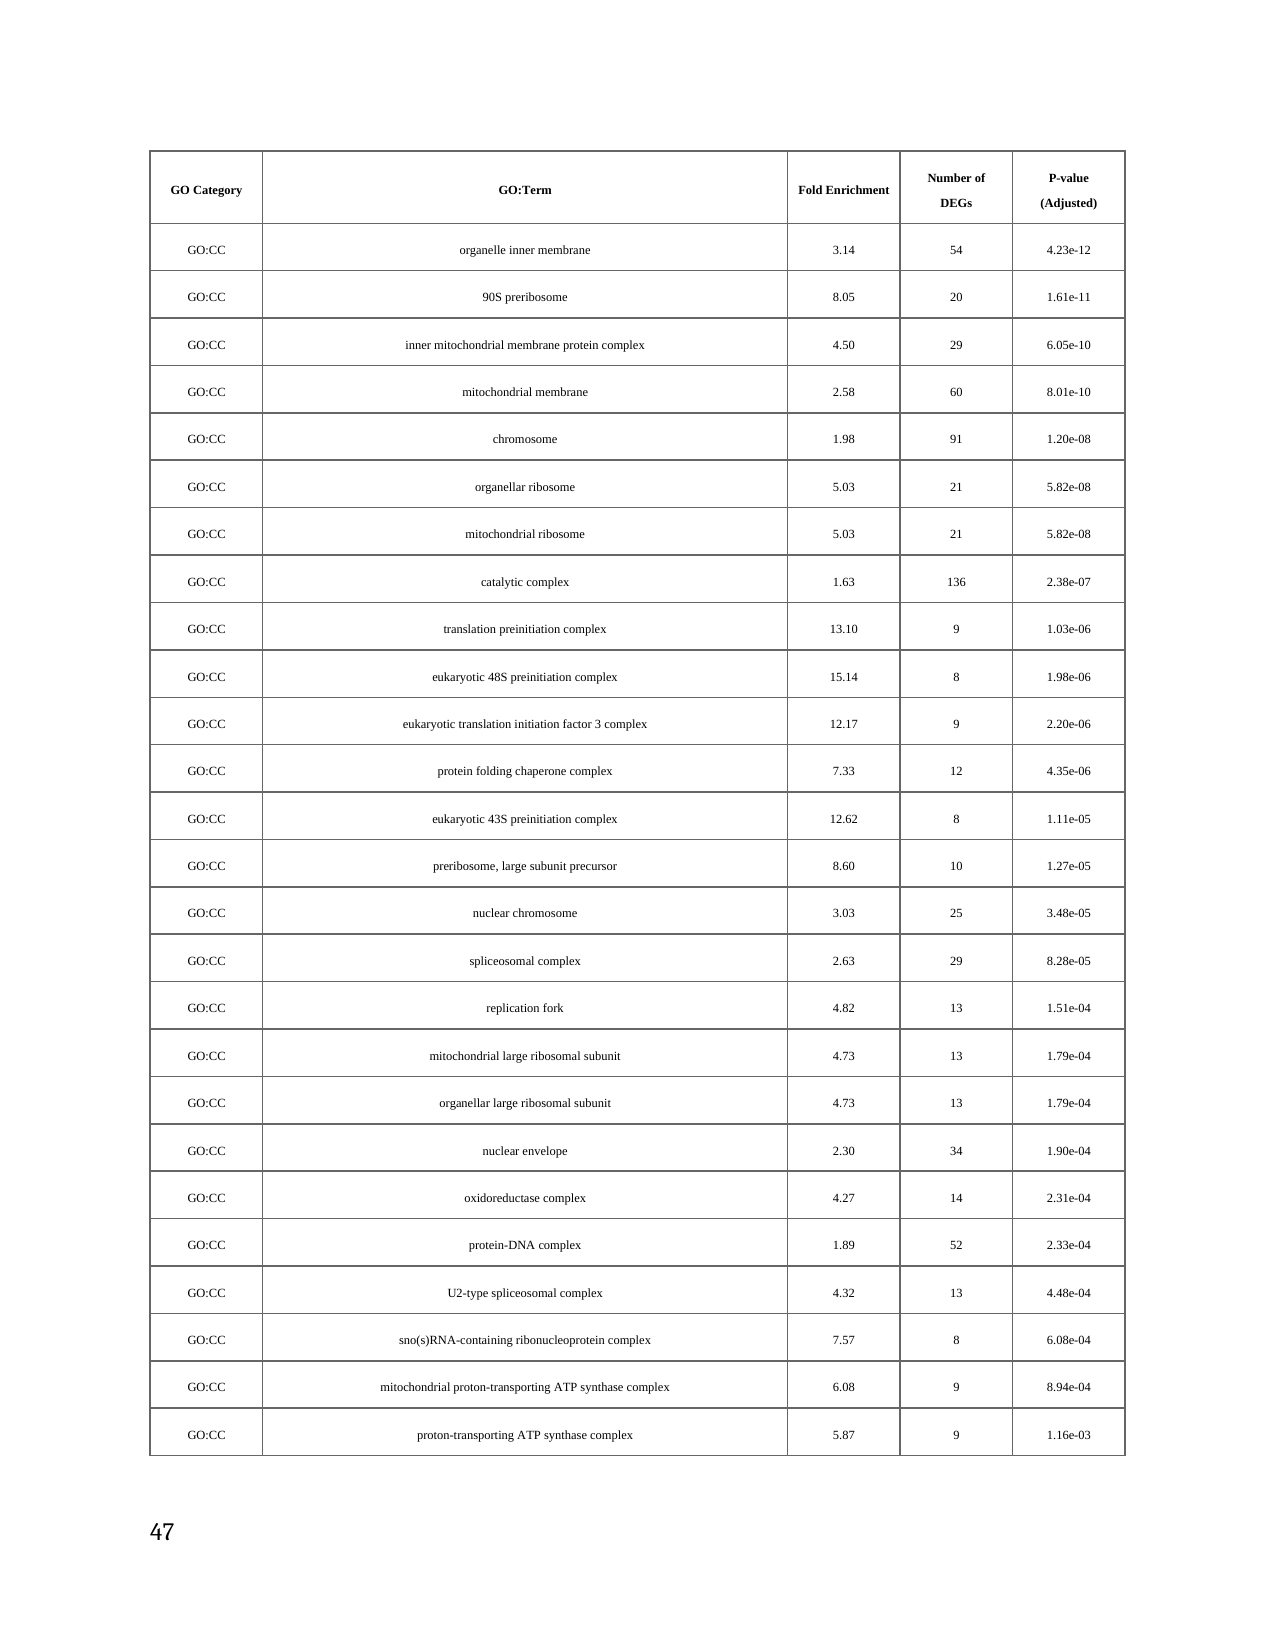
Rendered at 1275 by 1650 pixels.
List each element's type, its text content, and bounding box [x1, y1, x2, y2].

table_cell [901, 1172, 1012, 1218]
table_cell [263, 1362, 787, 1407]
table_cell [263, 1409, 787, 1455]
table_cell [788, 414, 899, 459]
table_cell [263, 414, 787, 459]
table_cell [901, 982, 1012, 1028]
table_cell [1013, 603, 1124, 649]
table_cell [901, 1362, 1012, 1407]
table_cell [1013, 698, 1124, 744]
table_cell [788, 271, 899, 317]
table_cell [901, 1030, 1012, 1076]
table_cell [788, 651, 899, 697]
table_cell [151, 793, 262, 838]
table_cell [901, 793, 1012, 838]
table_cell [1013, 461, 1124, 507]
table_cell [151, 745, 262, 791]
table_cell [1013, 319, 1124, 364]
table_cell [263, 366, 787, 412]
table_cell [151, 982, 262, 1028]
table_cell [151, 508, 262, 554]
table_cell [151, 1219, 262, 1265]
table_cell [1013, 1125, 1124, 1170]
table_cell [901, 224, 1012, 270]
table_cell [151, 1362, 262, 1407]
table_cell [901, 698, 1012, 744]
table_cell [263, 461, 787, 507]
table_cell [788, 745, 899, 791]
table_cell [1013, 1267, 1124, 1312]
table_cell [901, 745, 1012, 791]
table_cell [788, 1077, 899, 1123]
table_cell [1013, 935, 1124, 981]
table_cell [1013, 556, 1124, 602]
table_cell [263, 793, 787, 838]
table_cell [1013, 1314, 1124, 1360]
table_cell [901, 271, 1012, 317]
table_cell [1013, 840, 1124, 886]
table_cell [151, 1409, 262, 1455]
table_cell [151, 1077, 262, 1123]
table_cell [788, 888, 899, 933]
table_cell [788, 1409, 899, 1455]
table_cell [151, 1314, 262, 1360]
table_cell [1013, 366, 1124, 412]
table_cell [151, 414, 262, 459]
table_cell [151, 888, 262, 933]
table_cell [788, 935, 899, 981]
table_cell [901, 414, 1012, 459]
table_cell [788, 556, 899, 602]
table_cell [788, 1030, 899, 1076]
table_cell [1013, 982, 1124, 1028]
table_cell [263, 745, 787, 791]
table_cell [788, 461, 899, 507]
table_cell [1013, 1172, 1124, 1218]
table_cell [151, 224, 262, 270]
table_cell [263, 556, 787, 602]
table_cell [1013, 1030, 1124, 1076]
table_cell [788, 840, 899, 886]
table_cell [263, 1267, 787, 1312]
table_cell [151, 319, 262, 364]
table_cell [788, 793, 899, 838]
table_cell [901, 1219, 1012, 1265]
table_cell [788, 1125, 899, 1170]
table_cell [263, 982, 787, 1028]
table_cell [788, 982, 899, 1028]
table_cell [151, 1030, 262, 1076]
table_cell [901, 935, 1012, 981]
table_header Number of DEGs [901, 152, 1012, 222]
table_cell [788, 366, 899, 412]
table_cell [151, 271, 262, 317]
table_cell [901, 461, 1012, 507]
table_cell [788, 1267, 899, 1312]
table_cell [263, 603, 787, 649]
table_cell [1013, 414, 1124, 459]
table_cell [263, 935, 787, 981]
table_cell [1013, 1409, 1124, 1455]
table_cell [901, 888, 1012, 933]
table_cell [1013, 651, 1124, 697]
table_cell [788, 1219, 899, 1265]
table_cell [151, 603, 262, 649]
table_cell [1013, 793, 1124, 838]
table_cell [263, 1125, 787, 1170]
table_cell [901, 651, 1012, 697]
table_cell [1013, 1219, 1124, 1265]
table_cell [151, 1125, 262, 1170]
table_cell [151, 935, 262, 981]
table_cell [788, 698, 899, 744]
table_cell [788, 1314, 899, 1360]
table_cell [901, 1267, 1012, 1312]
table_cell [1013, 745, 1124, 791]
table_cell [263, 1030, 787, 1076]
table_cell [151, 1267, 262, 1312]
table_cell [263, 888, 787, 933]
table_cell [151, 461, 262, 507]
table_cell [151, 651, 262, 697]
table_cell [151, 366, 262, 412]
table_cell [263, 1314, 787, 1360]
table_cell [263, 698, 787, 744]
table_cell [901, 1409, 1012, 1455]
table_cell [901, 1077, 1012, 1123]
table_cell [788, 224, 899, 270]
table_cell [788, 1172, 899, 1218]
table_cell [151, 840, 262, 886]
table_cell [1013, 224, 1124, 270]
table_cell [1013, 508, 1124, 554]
table_header Fold Enrichment [788, 152, 899, 222]
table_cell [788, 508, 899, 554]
table_header GO:Term [263, 152, 787, 222]
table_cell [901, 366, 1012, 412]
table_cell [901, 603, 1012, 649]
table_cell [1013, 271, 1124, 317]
table_header P-value (Adjusted) [1013, 152, 1124, 222]
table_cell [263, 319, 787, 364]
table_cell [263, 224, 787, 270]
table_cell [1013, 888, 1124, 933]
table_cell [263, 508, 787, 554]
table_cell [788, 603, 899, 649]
table_header GO Category [151, 152, 262, 222]
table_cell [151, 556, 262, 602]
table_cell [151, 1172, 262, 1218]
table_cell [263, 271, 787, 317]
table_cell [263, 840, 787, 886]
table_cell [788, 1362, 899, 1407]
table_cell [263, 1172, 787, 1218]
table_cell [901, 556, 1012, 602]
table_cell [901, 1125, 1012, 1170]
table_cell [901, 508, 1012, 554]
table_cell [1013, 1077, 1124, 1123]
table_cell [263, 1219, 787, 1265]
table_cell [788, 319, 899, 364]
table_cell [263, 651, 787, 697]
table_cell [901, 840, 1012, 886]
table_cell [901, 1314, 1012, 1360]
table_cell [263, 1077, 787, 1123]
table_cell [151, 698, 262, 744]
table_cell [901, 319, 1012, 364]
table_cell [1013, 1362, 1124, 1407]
